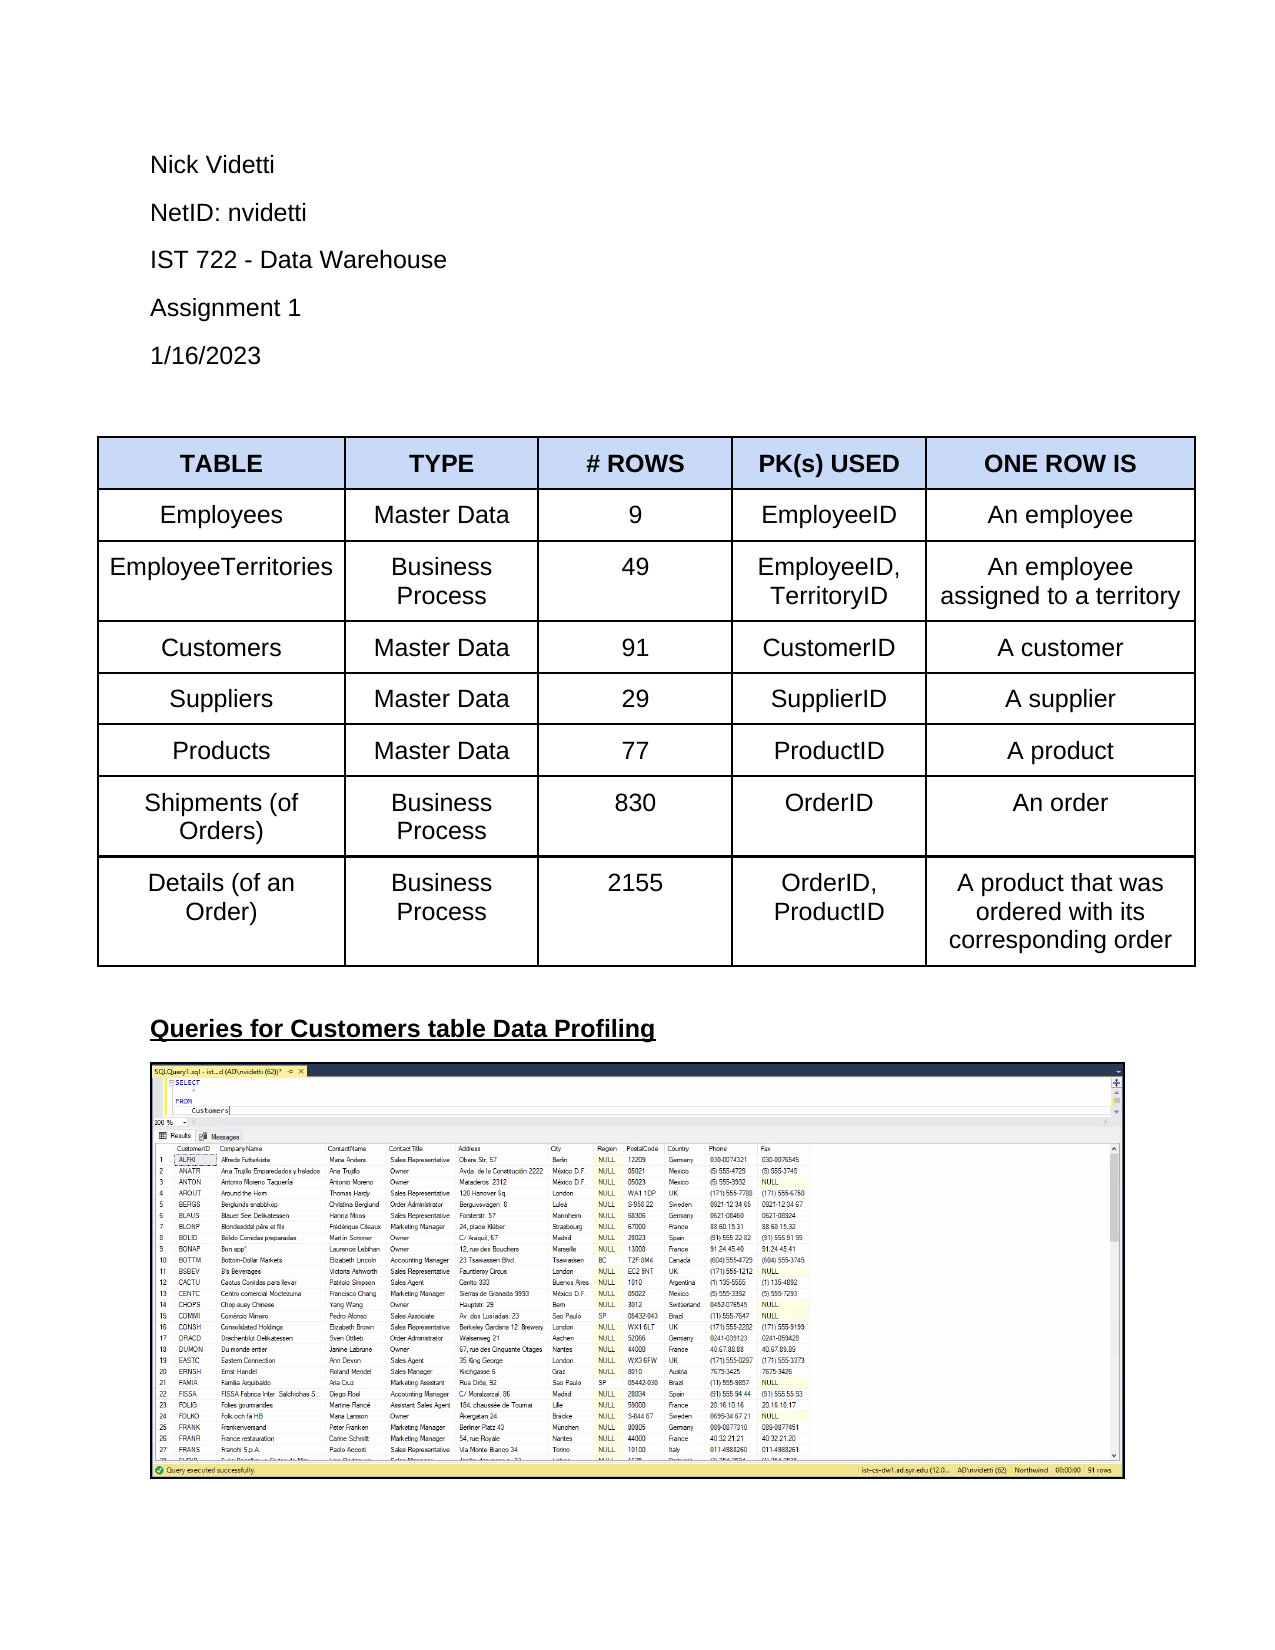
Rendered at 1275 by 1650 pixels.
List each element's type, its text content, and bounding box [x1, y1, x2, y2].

table_cell 830 [539, 777, 731, 855]
table_cell Customers [99, 622, 344, 672]
table_cell OrderID [733, 777, 925, 855]
table_cell 29 [539, 674, 731, 723]
table_cell Details (of an Order) [99, 858, 344, 964]
table_cell EmployeeID [733, 490, 925, 539]
table_cell Master Data [346, 490, 537, 539]
table_cell A product that was ordered with its corresponding order [927, 858, 1194, 964]
table_cell SupplierID [733, 674, 925, 723]
table_header TABLE [99, 438, 344, 488]
table_cell 49 [539, 542, 731, 620]
table_cell Master Data [346, 725, 537, 775]
text NetID: nvidetti [150, 198, 1125, 226]
picture [152, 1064, 1123, 1477]
table_cell EmployeeID, TerritoryID [733, 542, 925, 620]
table_cell EmployeeTerritories [99, 542, 344, 620]
table_cell CustomerID [733, 622, 925, 672]
table_header ONE ROW IS [927, 438, 1194, 488]
table_cell Suppliers [99, 674, 344, 723]
table_cell Employees [99, 490, 344, 539]
table_cell A product [927, 725, 1194, 775]
text IST 722 - Data Warehouse [150, 245, 1125, 274]
table_cell 91 [539, 622, 731, 672]
table_cell ProductID [733, 725, 925, 775]
text Assignment 1 [150, 293, 1125, 322]
text Queries for Customers table Data Profiling [150, 1014, 1125, 1043]
table_cell OrderID, ProductID [733, 858, 925, 964]
table_cell A supplier [927, 674, 1194, 723]
table_cell Shipments (of Orders) [99, 777, 344, 855]
table_header # ROWS [539, 438, 731, 488]
table_cell 2155 [539, 858, 731, 964]
table_cell Master Data [346, 674, 537, 723]
table_cell Business Process [346, 777, 537, 855]
table_header PK(s) USED [733, 438, 925, 488]
table_cell An order [927, 777, 1194, 855]
table_cell 9 [539, 490, 731, 539]
table_cell Master Data [346, 622, 537, 672]
text Nick Videtti [150, 150, 1125, 179]
table_cell An employee assigned to a territory [927, 542, 1194, 620]
table_header TYPE [346, 438, 537, 488]
table_cell Products [99, 725, 344, 775]
table_cell Business Process [346, 858, 537, 964]
table_cell 77 [539, 725, 731, 775]
text 1/16/2023 [150, 341, 1125, 369]
table_cell A customer [927, 622, 1194, 672]
table_cell An employee [927, 490, 1194, 539]
table_cell Business Process [346, 542, 537, 620]
